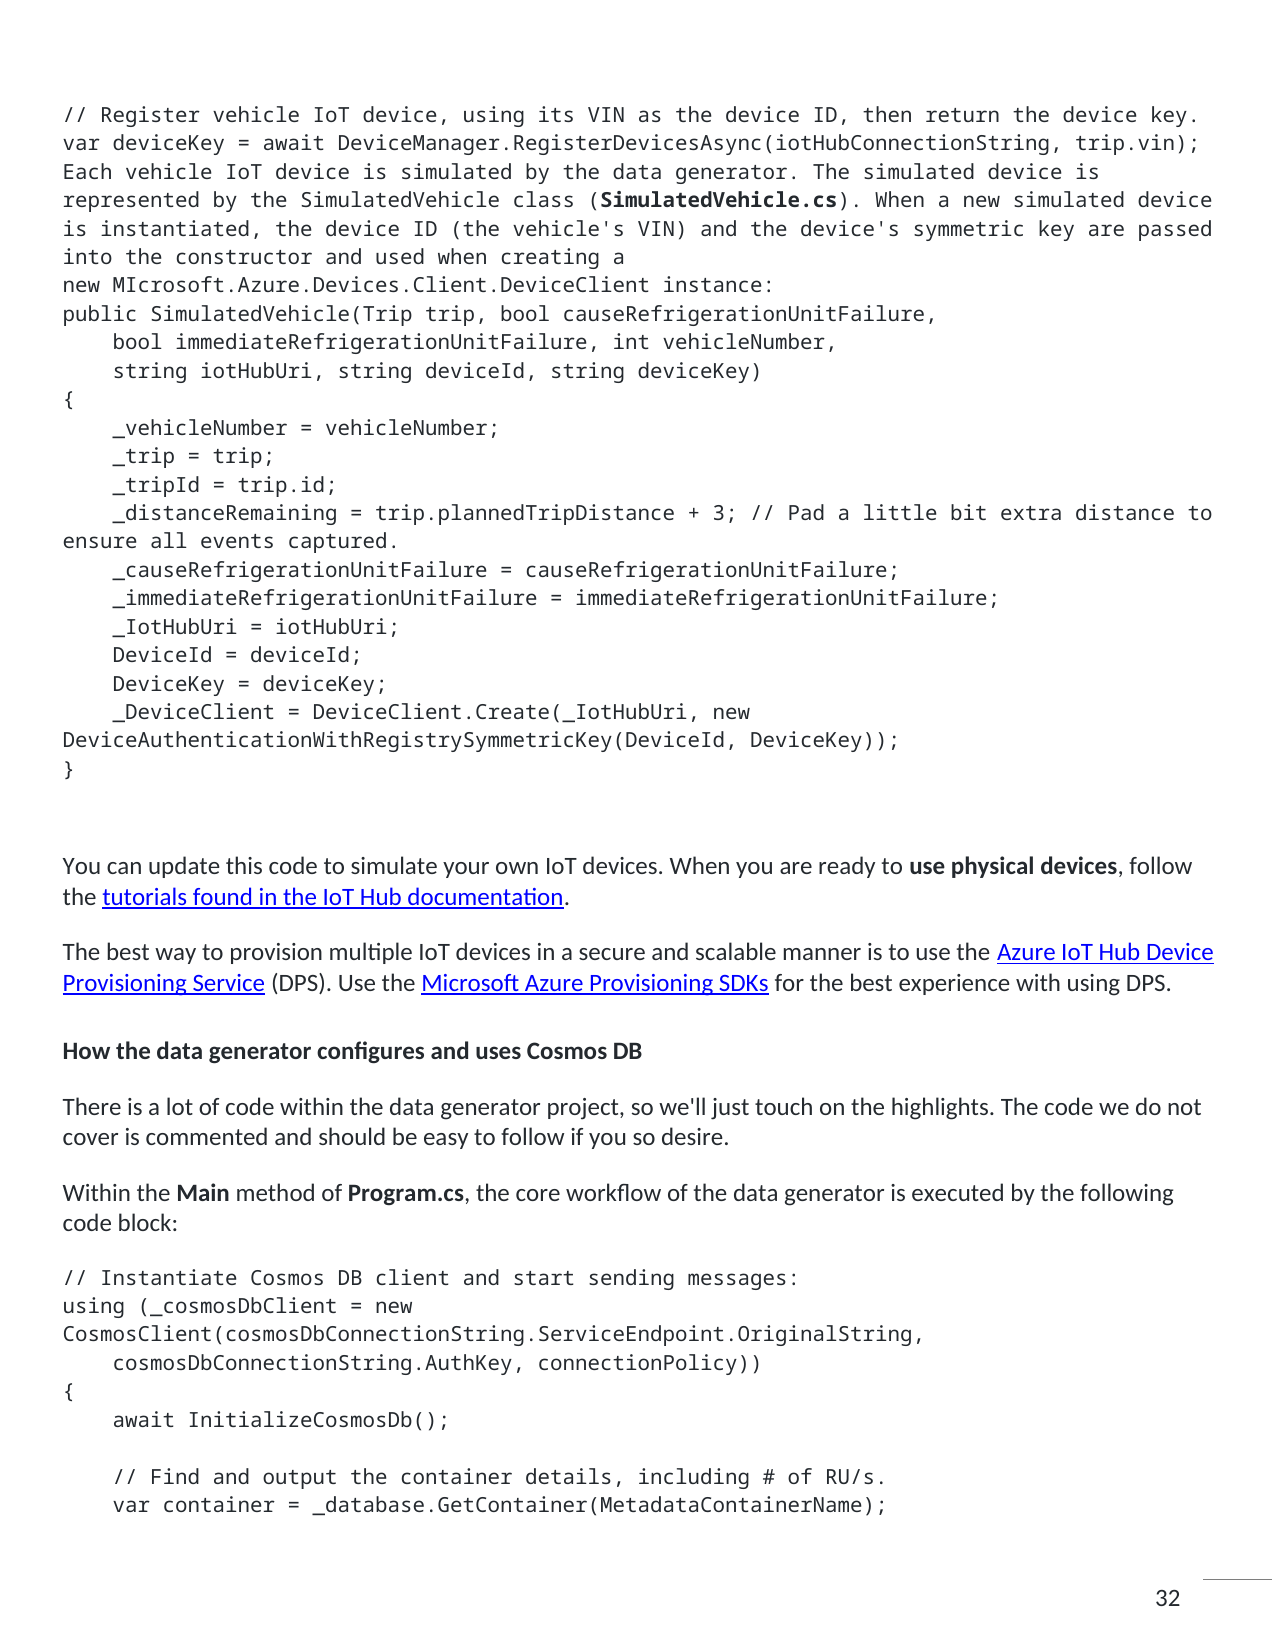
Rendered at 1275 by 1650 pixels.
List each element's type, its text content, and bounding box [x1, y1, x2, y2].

text There is a lot of code within the data generator project, so we'll just touch on the highlights. The code we do not cover is commented and should be easy to follow if you so desire. [62, 1091, 1219, 1152]
text var deviceKey = await DeviceManager.RegisterDevicesAsync(iotHubConnectionString, trip.vin); [62, 128, 1219, 157]
text // Instantiate Cosmos DB client and start sending messages: [62, 1263, 1219, 1291]
text { [62, 384, 1219, 413]
text _immediateRefrigerationUnitFailure = immediateRefrigerationUnitFailure; [62, 583, 1219, 612]
text await InitializeCosmosDb(); [62, 1405, 1219, 1433]
text public SimulatedVehicle(Trip trip, bool causeRefrigerationUnitFailure, [62, 299, 1219, 327]
text { [62, 1376, 1219, 1405]
text The best way to provision multiple IoT devices in a secure and scalable manner is to use the Azure IoT Hub Device Provisioning Service (DPS). Use the Microsoft Azure Provisioning SDKs for the best experience with using DPS. [62, 937, 1219, 998]
text _IotHubUri = iotHubUri; [62, 612, 1219, 640]
text _tripId = trip.id; [62, 470, 1219, 498]
text _vehicleNumber = vehicleNumber; [62, 413, 1219, 441]
text Within the Main method of Program.cs, the core workflow of the data generator is executed by the following code block: [62, 1177, 1219, 1238]
text cosmosDbConnectionString.AuthKey, connectionPolicy)) [62, 1348, 1219, 1376]
subtitle How the data generator configures and uses Cosmos DB [62, 1035, 1219, 1066]
text You can update this code to simulate your own IoT devices. When you are ready to use physical devices, follow the tutorials found in the IoT Hub documentation. [62, 851, 1219, 912]
text // Find and output the container details, including # of RU/s. [62, 1462, 1219, 1490]
text DeviceKey = deviceKey; [62, 669, 1219, 697]
text _DeviceClient = DeviceClient.Create(_IotHubUri, new DeviceAuthenticationWithRegistrySymmetricKey(DeviceId, DeviceKey)); [62, 697, 1219, 754]
text DeviceId = deviceId; [62, 640, 1219, 669]
text } [62, 754, 1219, 782]
text bool immediateRefrigerationUnitFailure, int vehicleNumber, [62, 327, 1219, 356]
text _causeRefrigerationUnitFailure = causeRefrigerationUnitFailure; [62, 555, 1219, 583]
text Each vehicle IoT device is simulated by the data generator. The simulated device is represented by the SimulatedVehicle class (SimulatedVehicle.cs). When a new simulated device is instantiated, the device ID (the vehicle's VIN) and the device's symmetric key are passed into the constructor and used when creating a new MIcrosoft.Azure.Devices.Client.DeviceClient instance: [62, 157, 1219, 299]
text var container = _database.GetContainer(MetadataContainerName); [62, 1490, 1219, 1519]
text string iotHubUri, string deviceId, string deviceKey) [62, 356, 1219, 384]
text _trip = trip; [62, 441, 1219, 470]
text using (_cosmosDbClient = new CosmosClient(cosmosDbConnectionString.ServiceEndpoint.OriginalString, [62, 1291, 1219, 1348]
text _distanceRemaining = trip.plannedTripDistance + 3; // Pad a little bit extra distance to ensure all events captured. [62, 498, 1219, 555]
text // Register vehicle IoT device, using its VIN as the device ID, then return the device key. [62, 100, 1219, 128]
